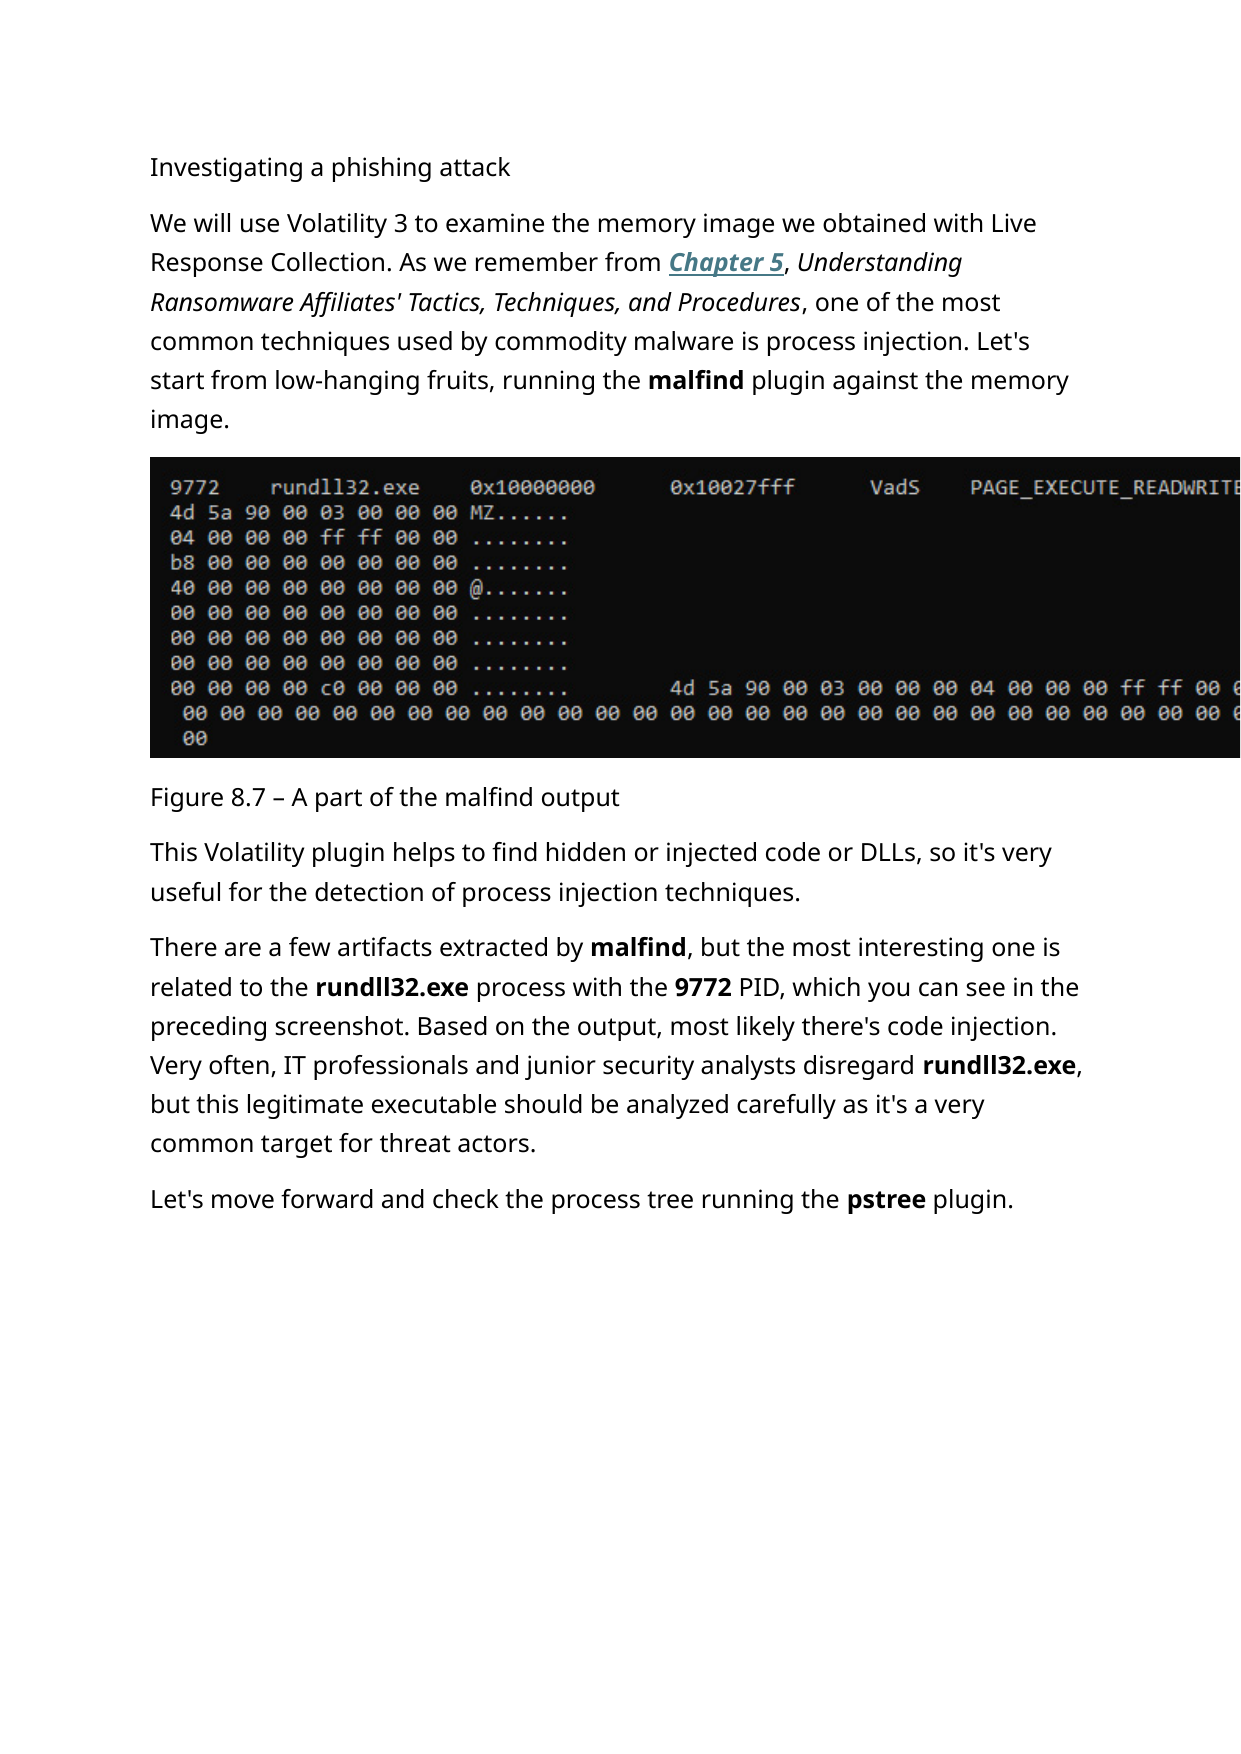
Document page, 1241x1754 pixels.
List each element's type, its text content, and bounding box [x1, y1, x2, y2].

text Investigating a phishing attack [150, 150, 1090, 184]
picture [150, 457, 1241, 758]
text There are a few artifacts extracted by malfind, but the most interesting one is related to the rundll32.exe process with the 9772 PID, which you can see in the preceding screenshot. Based on the output, most likely there's code injection. Very often, IT professionals and junior security analysts disregard rundll32.exe, but this legitimate executable should be analyzed carefully as it's a very common target for threat actors. [150, 930, 1090, 1160]
text This Volatility plugin helps to find hidden or injected code or DLLs, so it's very useful for the detection of process injection techniques. [150, 835, 1090, 908]
text Let's move forward and check the process tree running the pstree plugin. [150, 1182, 1090, 1216]
text Figure 8.7 – A part of the malfind output [150, 779, 1090, 813]
text We will use Volatility 3 to examine the memory image we obtained with Live Response Collection. As we remember from Chapter 5, Understanding Ransomware Affiliates' Tactics, Techniques, and Procedures, one of the most common techniques used by commodity malware is process injection. Let's start from low-hanging fruits, running the malfind plugin against the memory image. [150, 206, 1090, 436]
